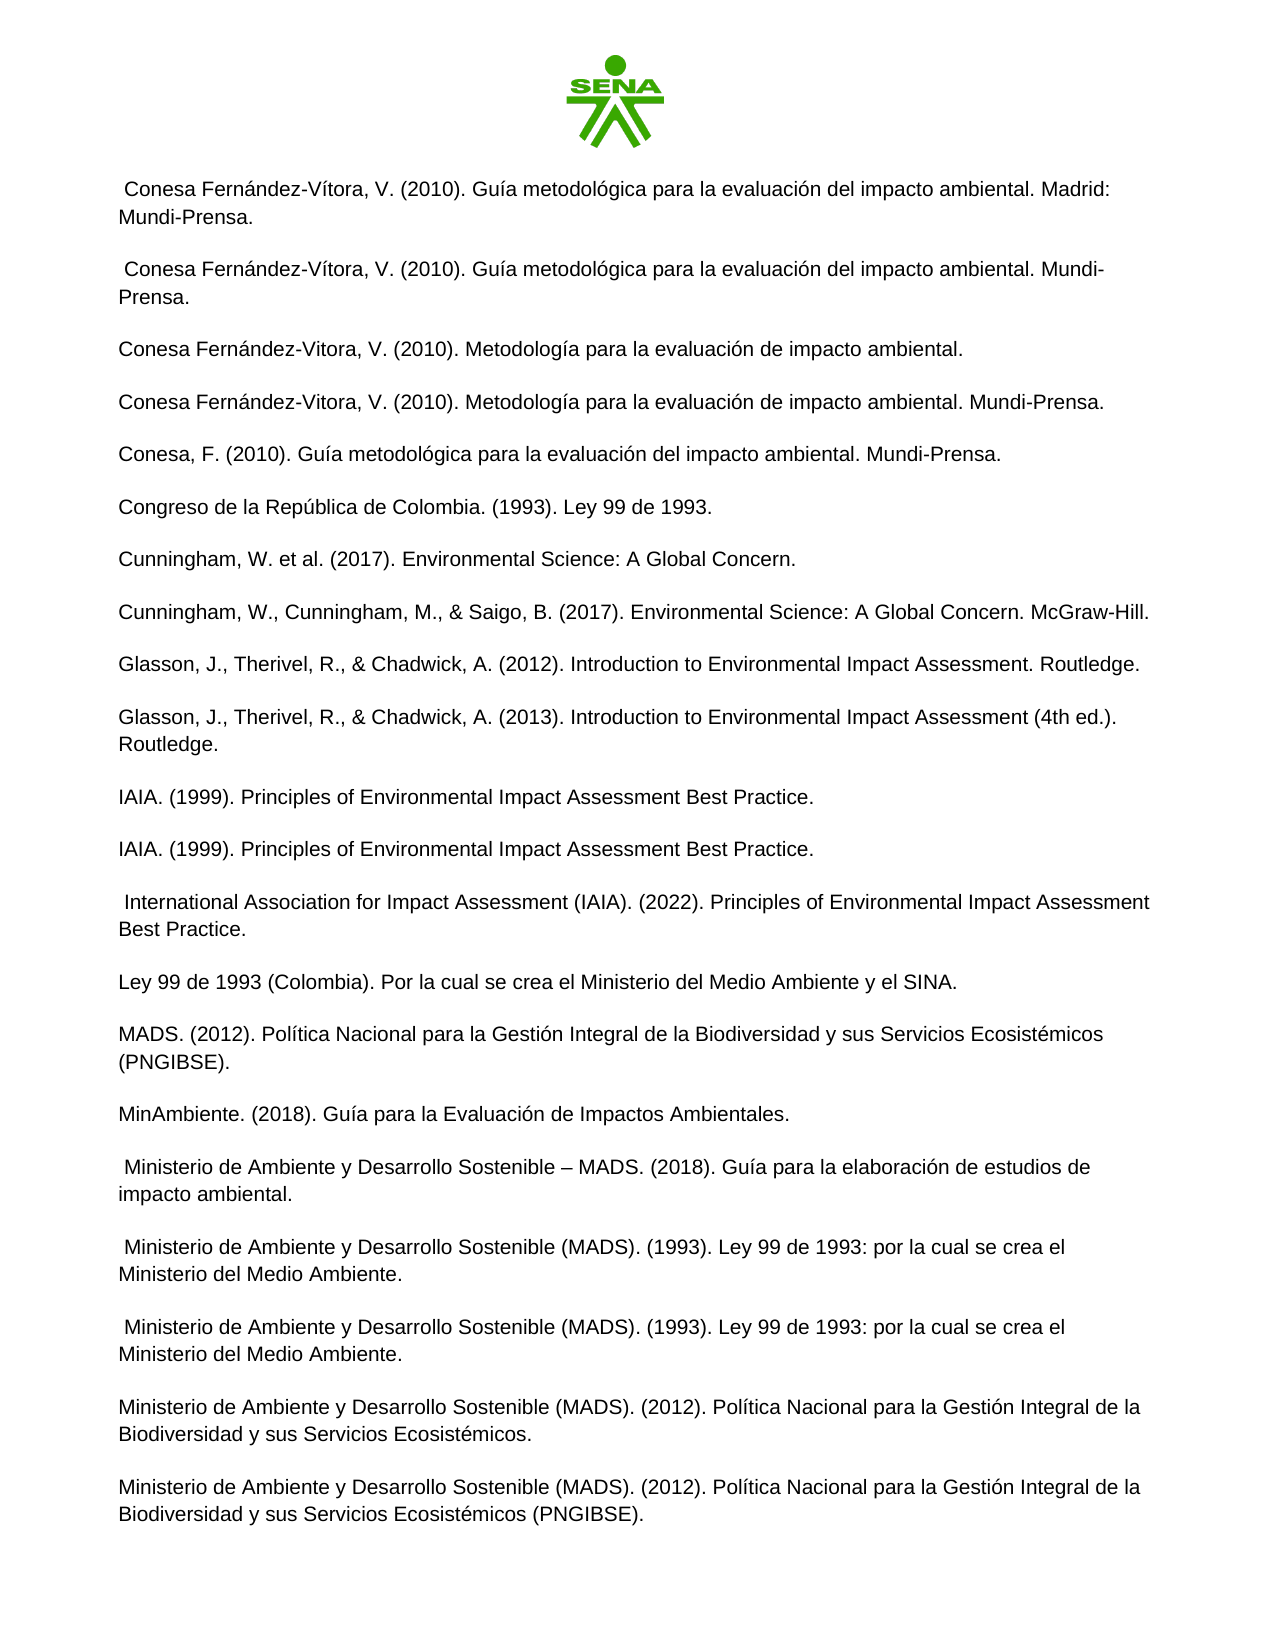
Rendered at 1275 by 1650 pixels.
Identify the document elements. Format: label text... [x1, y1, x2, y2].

text Conesa Fernández-Vítora, V. (2010). Guía metodológica para la evaluación del impacto ambiental. Mundi-Prensa. [118, 257, 1157, 309]
text Congreso de la República de Colombia. (1993). Ley 99 de 1993. [118, 495, 1157, 519]
text Ministerio de Ambiente y Desarrollo Sostenible – MADS. (2018). Guía para la elaboración de estudios de impacto ambiental. [118, 1155, 1157, 1206]
text Ministerio de Ambiente y Desarrollo Sostenible (MADS). (1993). Ley 99 de 1993: por la cual se crea el Ministerio del Medio Ambiente. [118, 1315, 1157, 1366]
text Cunningham, W. et al. (2017). Environmental Science: A Global Concern. [118, 547, 1157, 571]
text International Association for Impact Assessment (IAIA). (2022). Principles of Environmental Impact Assessment Best Practice. [118, 890, 1157, 941]
text Conesa Fernández-Vitora, V. (2010). Metodología para la evaluación de impacto ambiental. Mundi-Prensa. [118, 390, 1157, 414]
picture [566, 55, 664, 148]
text IAIA. (1999). Principles of Environmental Impact Assessment Best Practice. [118, 837, 1157, 861]
text Conesa Fernández-Vitora, V. (2010). Metodología para la evaluación de impacto ambiental. [118, 337, 1157, 361]
text Conesa, F. (2010). Guía metodológica para la evaluación del impacto ambiental. Mundi-Prensa. [118, 442, 1157, 466]
text Conesa Fernández-Vítora, V. (2010). Guía metodológica para la evaluación del impacto ambiental. Madrid: Mundi-Prensa. [118, 177, 1157, 229]
text Glasson, J., Therivel, R., & Chadwick, A. (2013). Introduction to Environmental Impact Assessment (4th ed.). Routledge. [118, 705, 1157, 756]
text Ministerio de Ambiente y Desarrollo Sostenible (MADS). (1993). Ley 99 de 1993: por la cual se crea el Ministerio del Medio Ambiente. [118, 1235, 1157, 1286]
text MinAmbiente. (2018). Guía para la Evaluación de Impactos Ambientales. [118, 1102, 1157, 1126]
text IAIA. (1999). Principles of Environmental Impact Assessment Best Practice. [118, 785, 1157, 809]
text Ministerio de Ambiente y Desarrollo Sostenible (MADS). (2012). Política Nacional para la Gestión Integral de la Biodiversidad y sus Servicios Ecosistémicos. [118, 1395, 1157, 1446]
text MADS. (2012). Política Nacional para la Gestión Integral de la Biodiversidad y sus Servicios Ecosistémicos (PNGIBSE). [118, 1022, 1157, 1074]
text Glasson, J., Therivel, R., & Chadwick, A. (2012). Introduction to Environmental Impact Assessment. Routledge. [118, 652, 1157, 676]
text Cunningham, W., Cunningham, M., & Saigo, B. (2017). Environmental Science: A Global Concern. McGraw-Hill. [118, 600, 1157, 624]
text Ley 99 de 1993 (Colombia). Por la cual se crea el Ministerio del Medio Ambiente y el SINA. [118, 970, 1157, 994]
